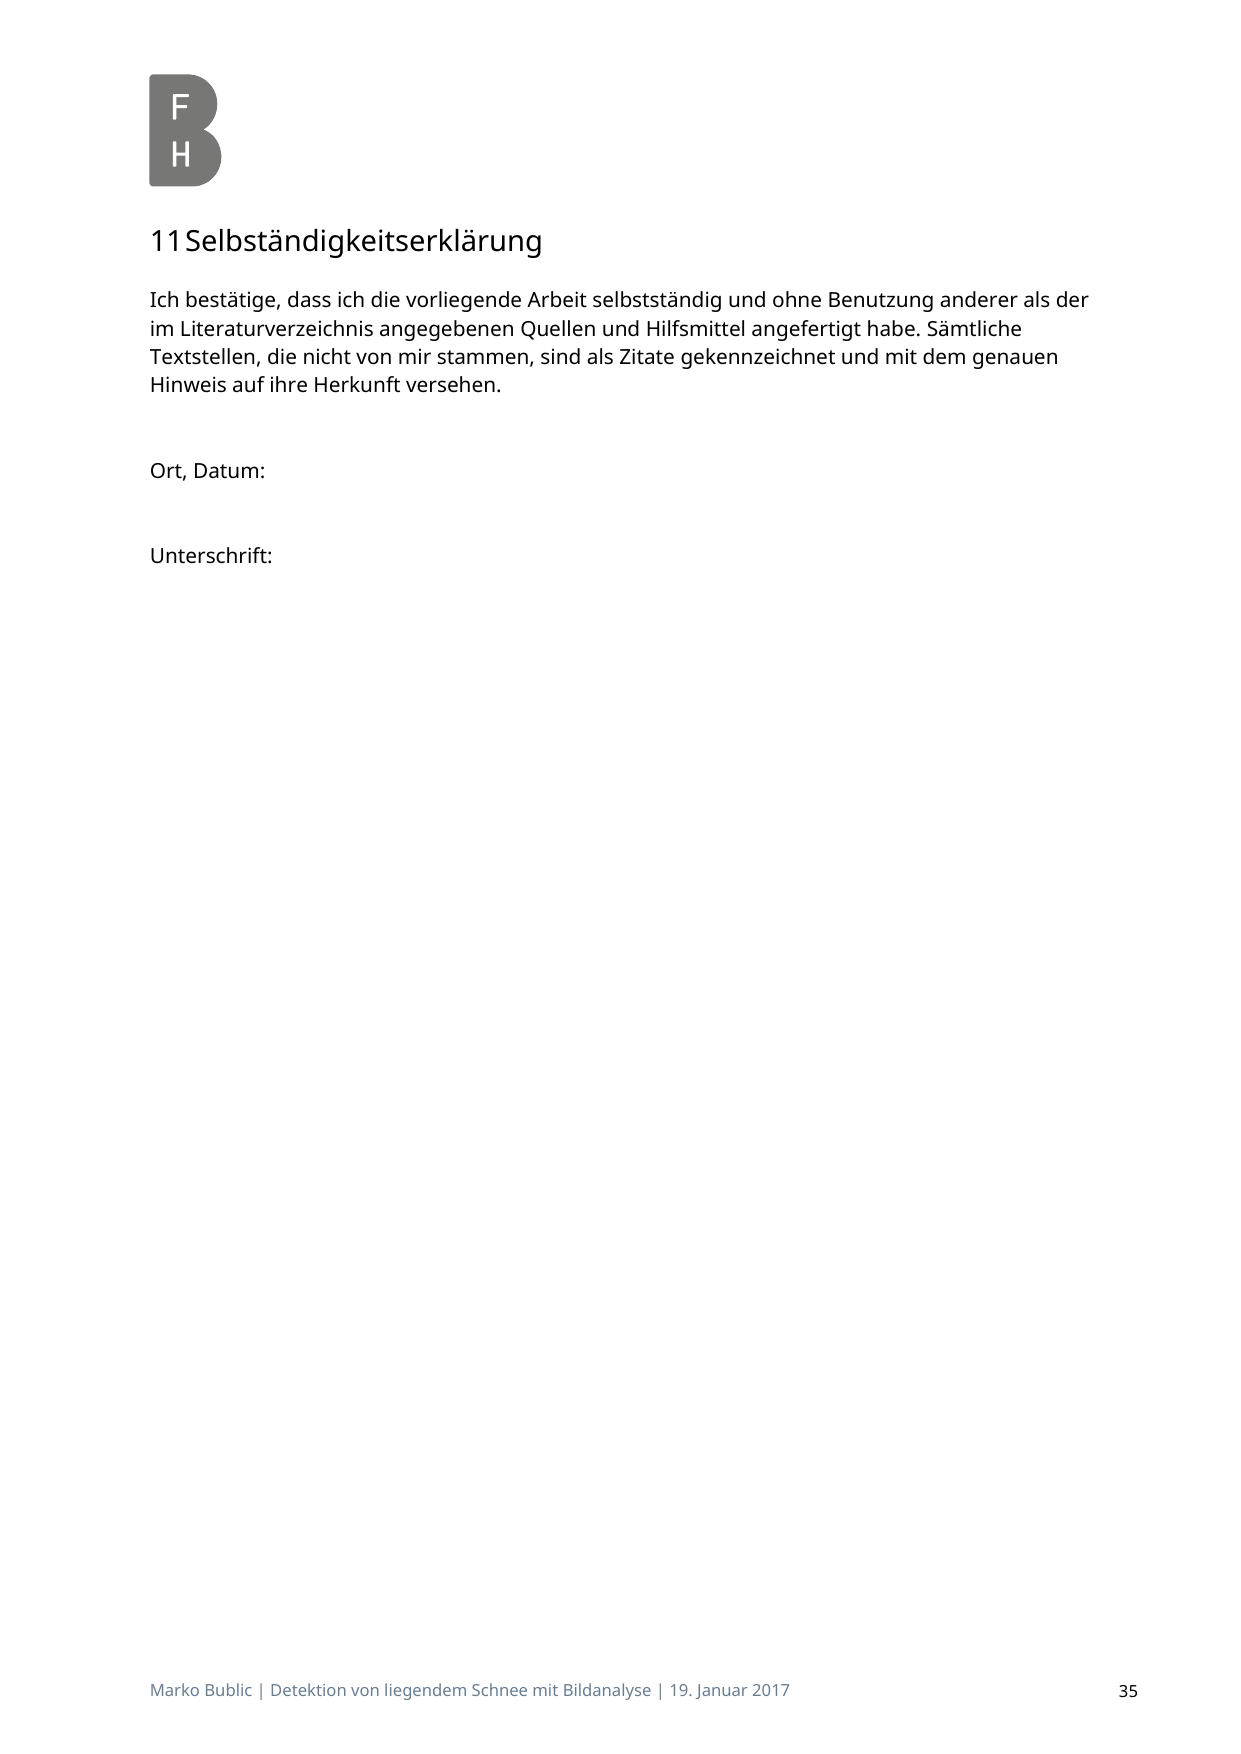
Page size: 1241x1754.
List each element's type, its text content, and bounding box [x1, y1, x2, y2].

text Unterschrift: [149, 541, 1093, 570]
text Ich bestätige, dass ich die vorliegende Arbeit selbstständig und ohne Benutzung anderer als der im Literaturverzeichnis angegebenen Quellen und Hilfsmittel angefertigt habe. Sämtliche Textstellen, die nicht von mir stammen, sind als Zitate gekennzeichnet und mit dem genauen Hinweis auf ihre Herkunft versehen. [149, 285, 1093, 399]
subtitle Selbständigkeitserklärung [149, 221, 1093, 260]
text Ort, Datum: [149, 456, 1093, 484]
